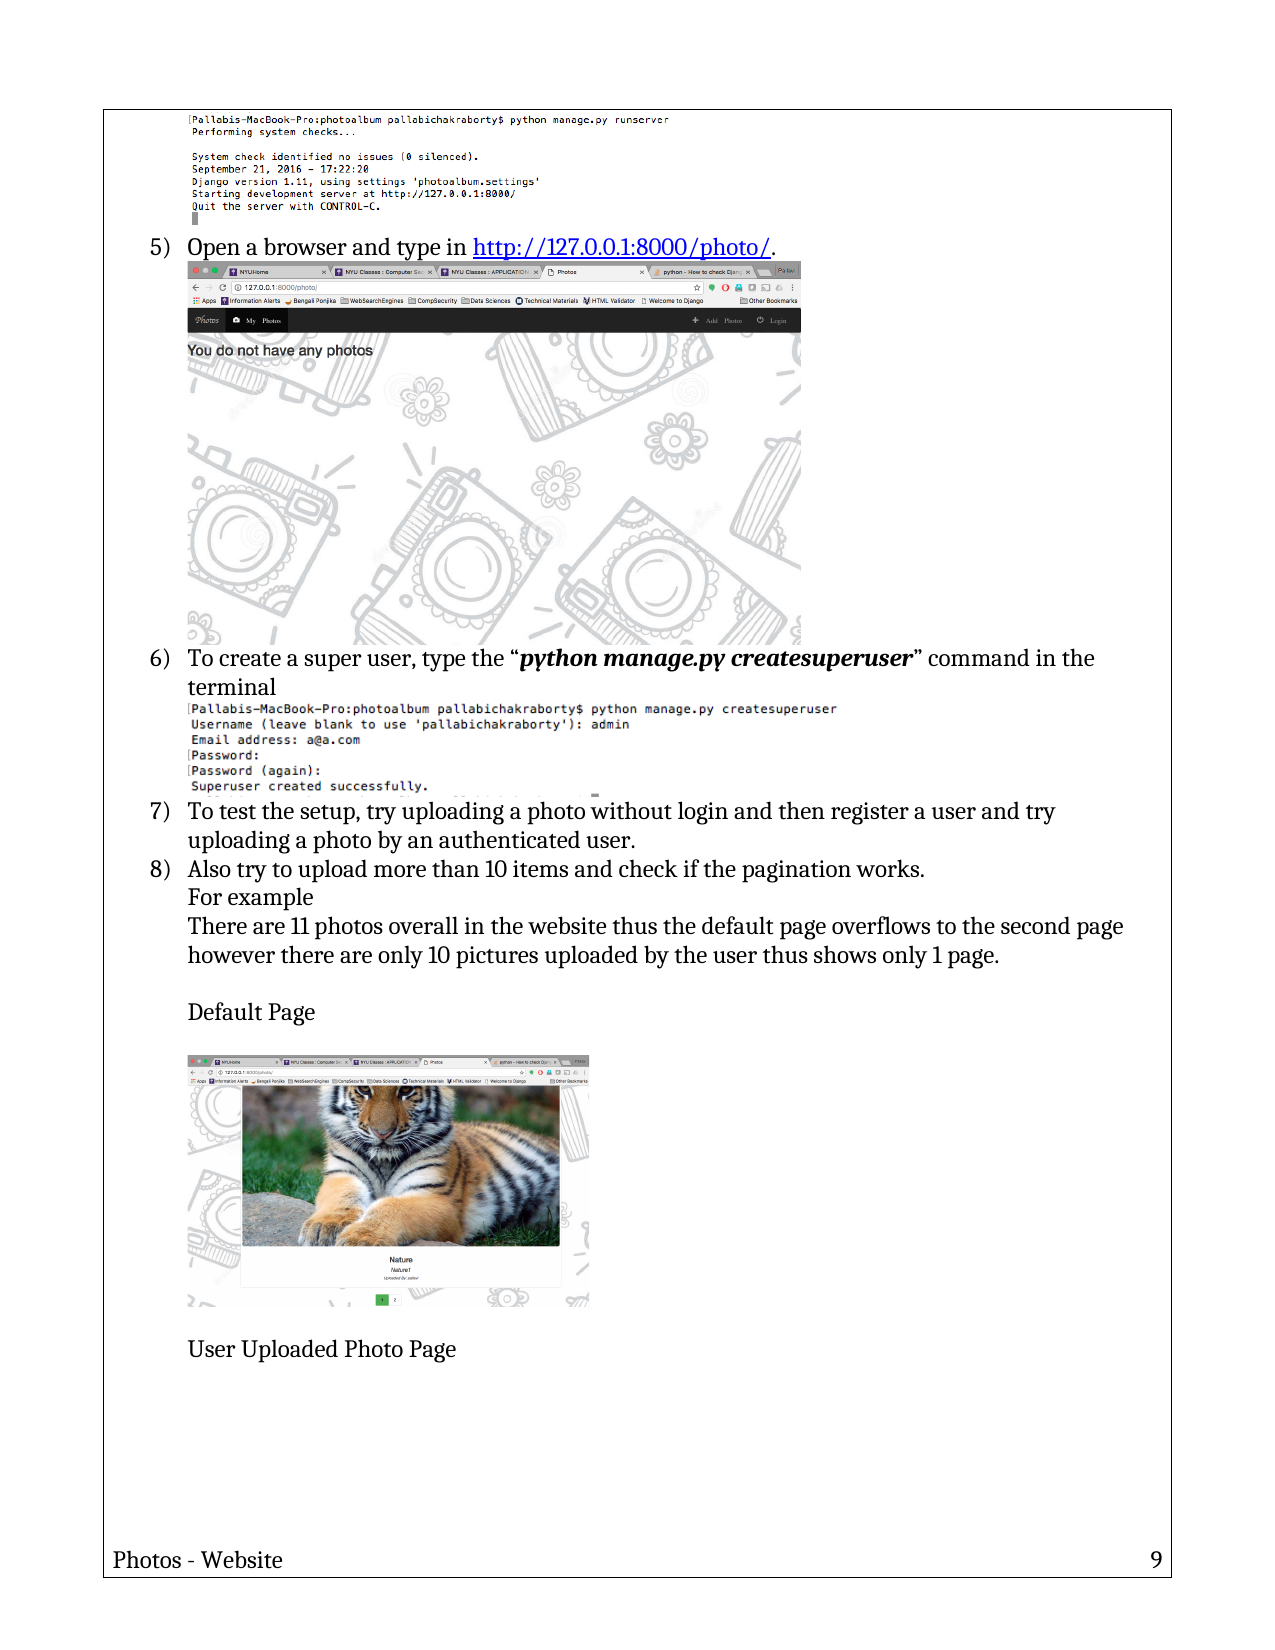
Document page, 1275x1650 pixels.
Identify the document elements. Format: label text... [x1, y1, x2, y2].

list Open a browser and type in http://127.0.0.1:8000/photo/. [150, 233, 1162, 261]
list Also try to upload more than 10 items and check if the pagination works. [150, 854, 1162, 883]
list To test the setup, try uploading a photo without login and then register a user and try uploading a photo by an authenticated user. [150, 797, 1162, 854]
list To create a super user, type the “python manage.py createsuperuser” command in the terminal [150, 644, 1162, 702]
picture [187, 261, 801, 645]
list User Uploaded Photo Page [187, 1335, 1162, 1364]
list Default Page [187, 998, 1162, 1027]
picture [187, 1055, 590, 1307]
picture [187, 112, 777, 233]
list For example [187, 883, 1162, 912]
picture [187, 701, 890, 797]
list There are 11 photos overall in the website thus the default page overflows to the second page however there are only 10 pictures uploaded by the user thus shows only 1 page. [187, 912, 1162, 969]
